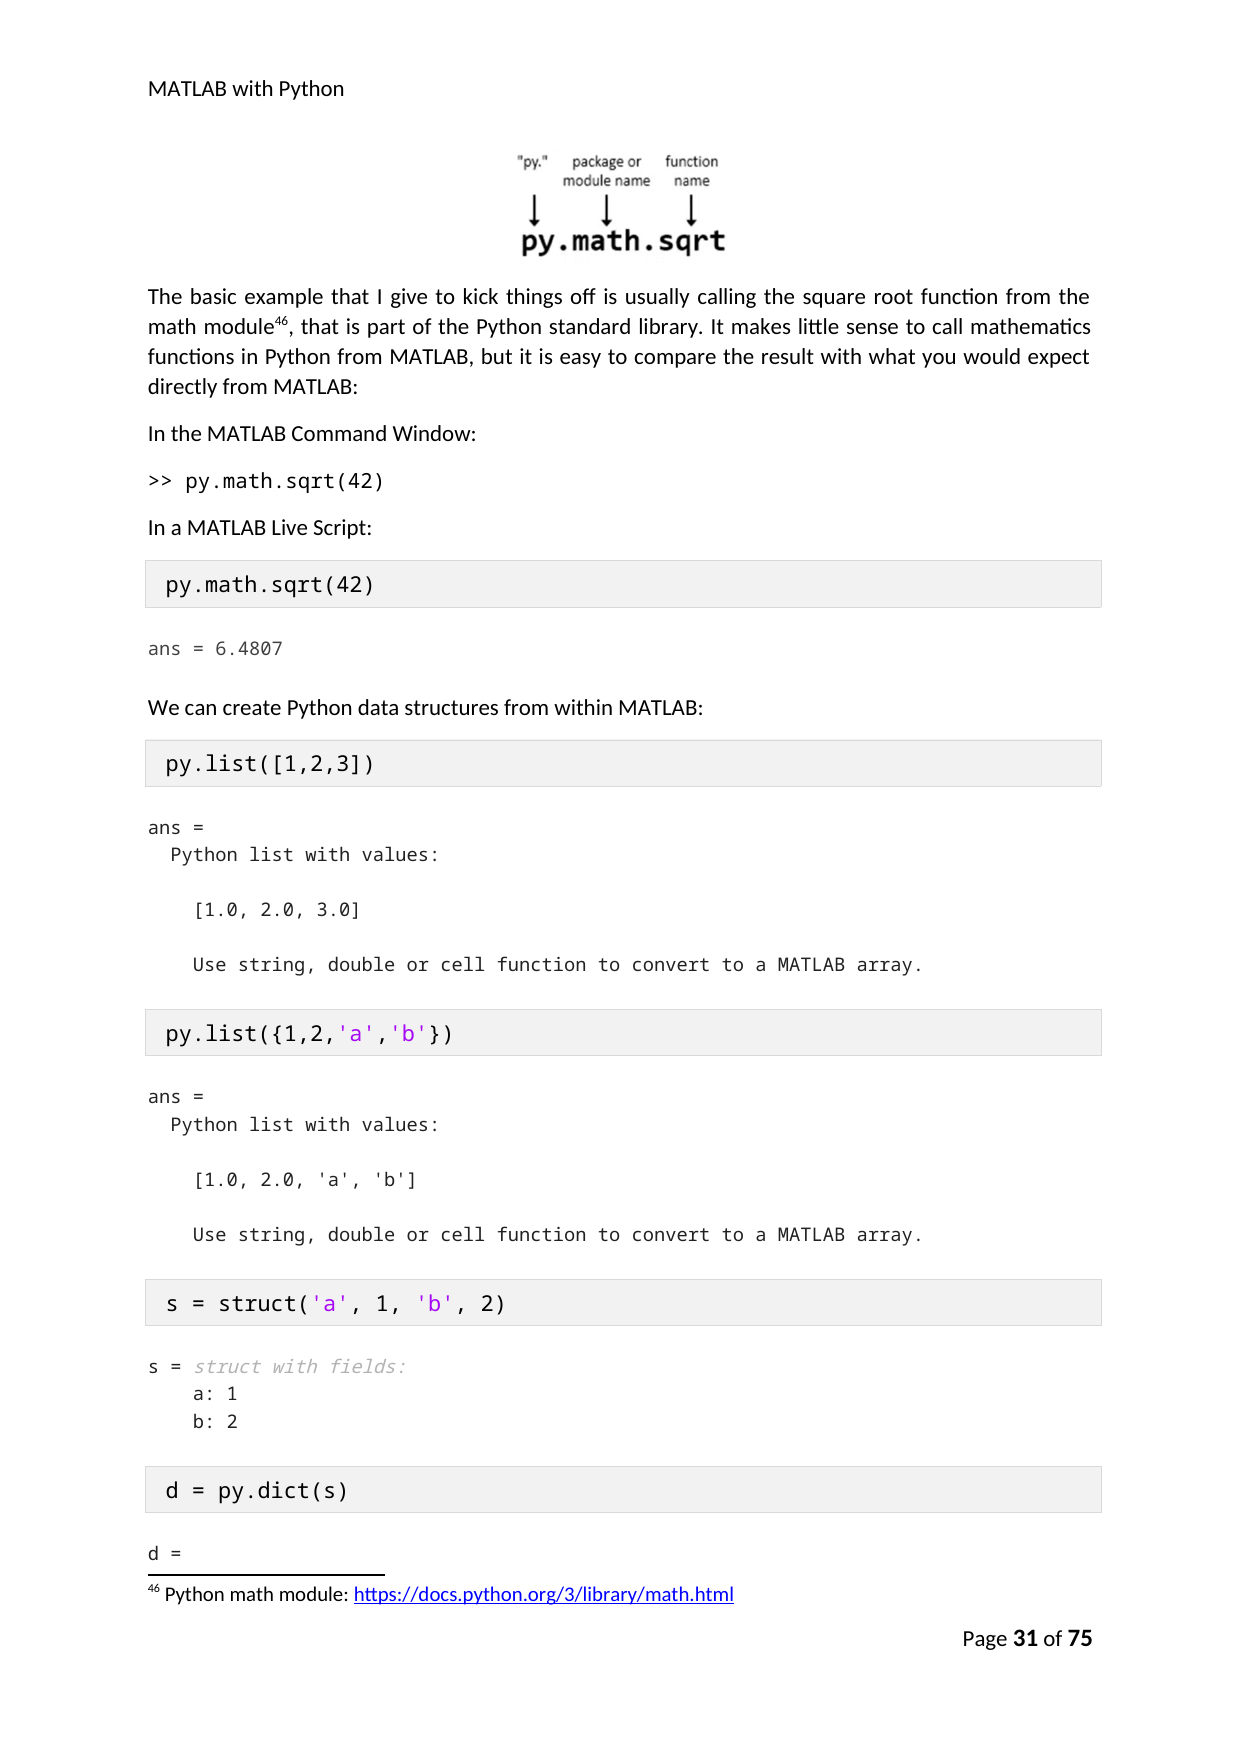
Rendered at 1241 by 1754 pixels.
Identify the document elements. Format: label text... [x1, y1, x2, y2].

text b: 2 [148, 1408, 1093, 1434]
text Python list with values: [148, 1111, 1093, 1137]
text py.list([1,2,3]) [146, 741, 1101, 786]
text ans = [148, 1056, 1093, 1109]
text Use string, double or cell function to convert to a MATLAB array. [148, 1221, 1093, 1247]
text [1.0, 2.0, 3.0] [148, 896, 1093, 922]
text ans = [148, 787, 1093, 839]
picture [508, 147, 732, 263]
text ans = 6.4807 [148, 608, 1093, 691]
text Use string, double or cell function to convert to a MATLAB array. [148, 951, 1093, 977]
text py.math.sqrt(42) [146, 561, 1101, 607]
text s = struct with fields: [148, 1326, 1093, 1379]
text In a MATLAB Live Script: [148, 513, 1093, 542]
text In the MATLAB Command Window: [148, 419, 1093, 447]
text py.list({1,2,'a','b'}) [146, 1010, 1101, 1055]
text We can create Python data structures from within MATLAB: [148, 693, 1093, 721]
text s = struct('a', 1, 'b', 2) [146, 1280, 1101, 1325]
text The basic example that I give to kick things off is usually calling the square root function from the math module, that is part of the Python standard library. It makes little sense to call mathematics functions in Python from MATLAB, but it is easy to compare the result with what you would expect directly from MATLAB: [148, 282, 1093, 401]
text d = py.dict(s) [146, 1467, 1101, 1512]
text Python list with values: [148, 841, 1093, 867]
text a: 1 [148, 1381, 1093, 1406]
text [1.0, 2.0, 'a', 'b'] [148, 1166, 1093, 1192]
text >> py.math.sqrt(42) [148, 466, 1093, 495]
text d = [148, 1513, 1093, 1566]
